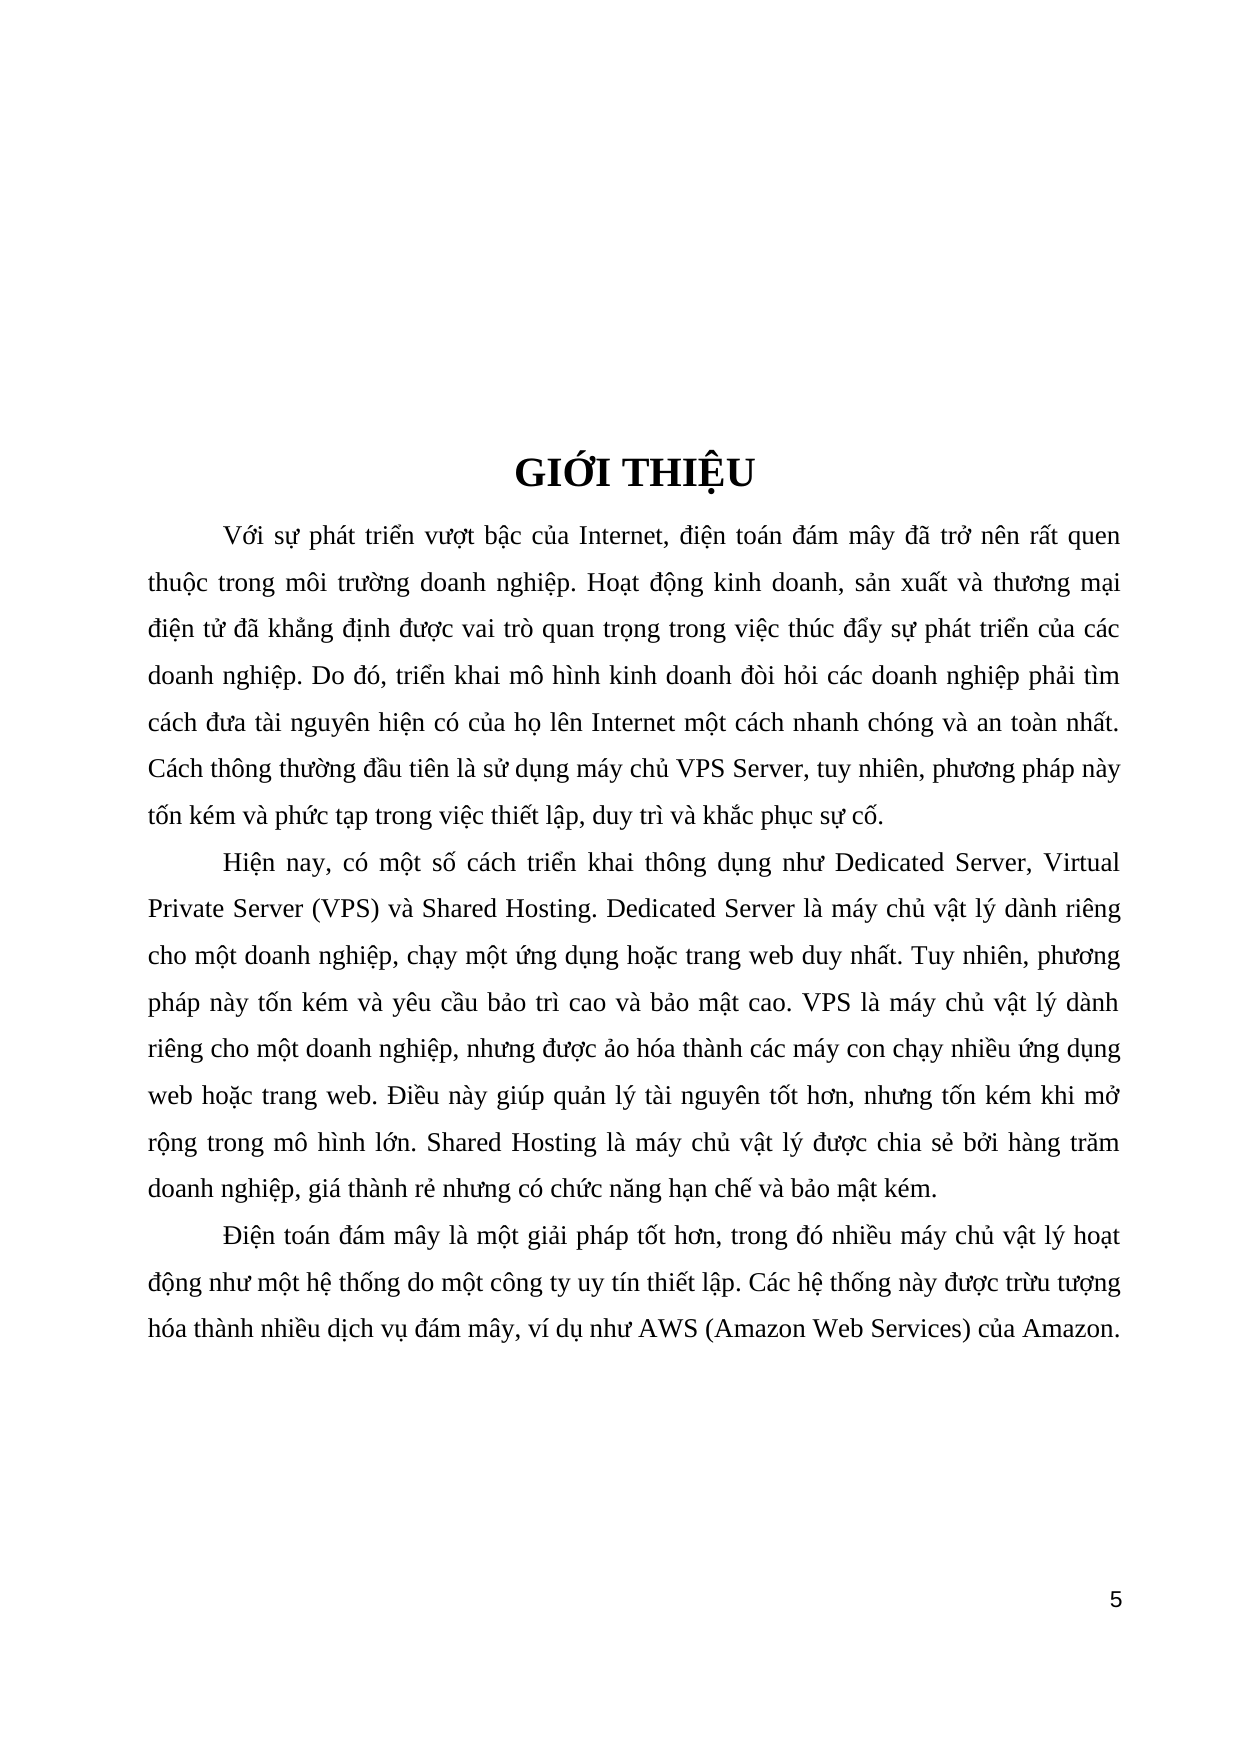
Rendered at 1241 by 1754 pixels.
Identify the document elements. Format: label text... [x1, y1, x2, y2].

text Hiện nay, có một số cách triển khai thông dụng như Dedicated Server, Virtual Private Server (VPS) và Shared Hosting. Dedicated Server là máy chủ vật lý dành riêng cho một doanh nghiệp, chạy một ứng dụng hoặc trang web duy nhất. Tuy nhiên, phương pháp này tốn kém và yêu cầu bảo trì cao và bảo mật cao. VPS là máy chủ vật lý dành riêng cho một doanh nghiệp, nhưng được ảo hóa thành các máy con chạy nhiều ứng dụng web hoặc trang web. Điều này giúp quản lý tài nguyên tốt hơn, nhưng tốn kém khi mở rộng trong mô hình lớn. Shared Hosting là máy chủ vật lý được chia sẻ bởi hàng trăm doanh nghiệp, giá thành rẻ nhưng có chức năng hạn chế và bảo mật kém. [148, 846, 1122, 1204]
text Với sự phát triển vượt bậc của Internet, điện toán đám mây đã trở nên rất quen thuộc trong môi trường doanh nghiệp. Hoạt động kinh doanh, sản xuất và thương mại điện tử đã khẳng định được vai trò quan trọng trong việc thúc đẩy sự phát triển của các doanh nghiệp. Do đó, triển khai mô hình kinh doanh đòi hỏi các doanh nghiệp phải tìm cách đưa tài nguyên hiện có của họ lên Internet một cách nhanh chóng và an toàn nhất. Cách thông thường đầu tiên là sử dụng máy chủ VPS Server, tuy nhiên, phương pháp này tốn kém và phức tạp trong việc thiết lập, duy trì và khắc phục sự cố. [148, 519, 1122, 830]
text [148, 1219, 1122, 1344]
subtitle GIỚI THIỆU [148, 447, 1122, 495]
